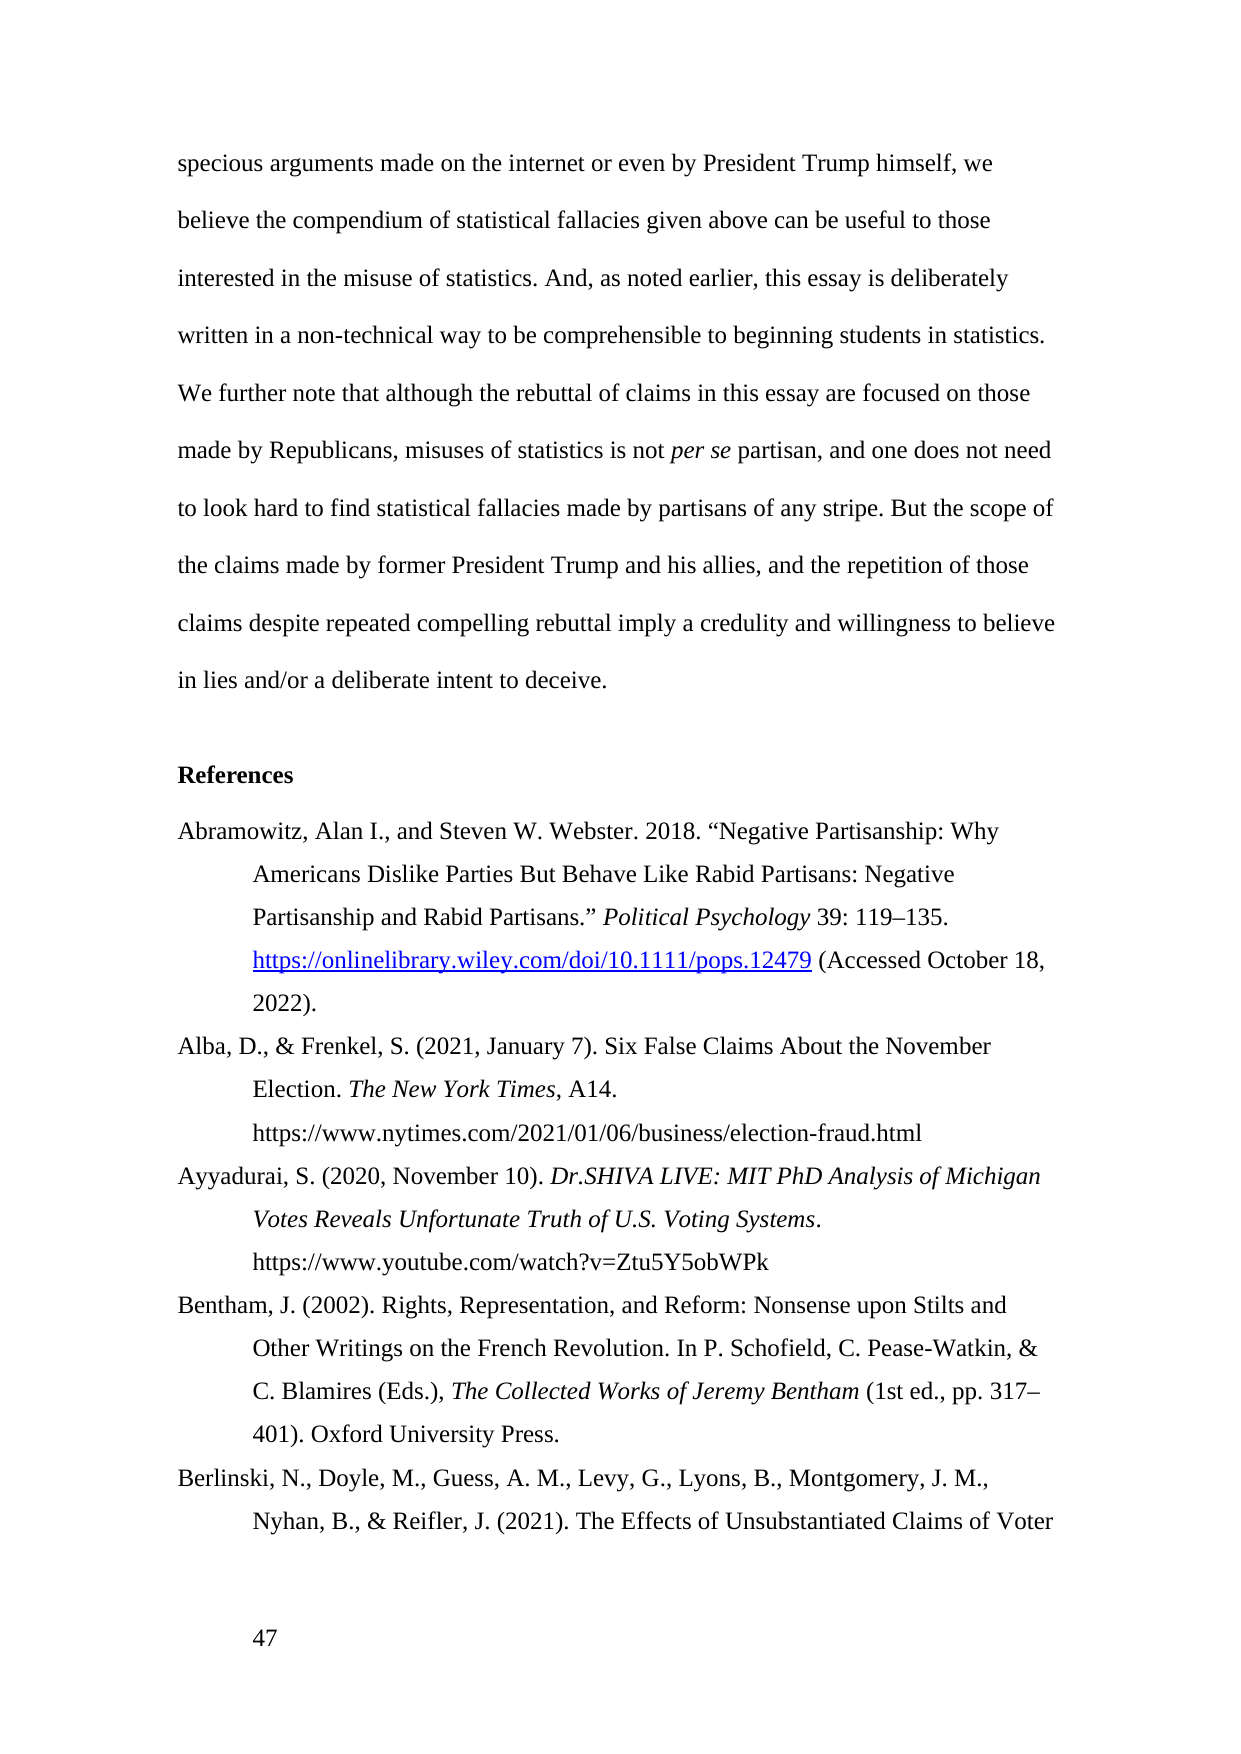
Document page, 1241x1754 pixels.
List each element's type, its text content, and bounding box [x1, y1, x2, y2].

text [177, 148, 1063, 694]
text Alba, D., & Frenkel, S. (2021, January 7). Six False Claims About the November Election. The New York Times, A14. https://www.nytimes.com/2021/01/06/business/election-fraud.html [177, 1031, 1063, 1146]
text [177, 1463, 1063, 1534]
text Ayyadurai, S. (2020, November 10). Dr.SHIVA LIVE: MIT PhD Analysis of Michigan Votes Reveals Unfortunate Truth of U.S. Voting Systems. https://www.youtube.com/watch?v=Ztu5Y5obWPk [177, 1161, 1063, 1276]
subtitle References [177, 760, 1004, 789]
text Bentham, J. (2002). Rights, Representation, and Reform: Nonsense upon Stilts and Other Writings on the French Revolution. In P. Schofield, C. Pease-Watkin, & C. Blamires (Eds.), The Collected Works of Jeremy Bentham (1st ed., pp. 317–401). Oxford University Press. [177, 1290, 1063, 1448]
text Abramowitz, Alan I., and Steven W. Webster. 2018. “Negative Partisanship: Why Americans Dislike Parties But Behave Like Rabid Partisans: Negative Partisanship and Rabid Partisans.” Political Psychology 39: 119–135. https://onlinelibrary.wiley.com/doi/10.1111/pops.12479 (Accessed October 18, 2022). [177, 816, 1063, 1017]
